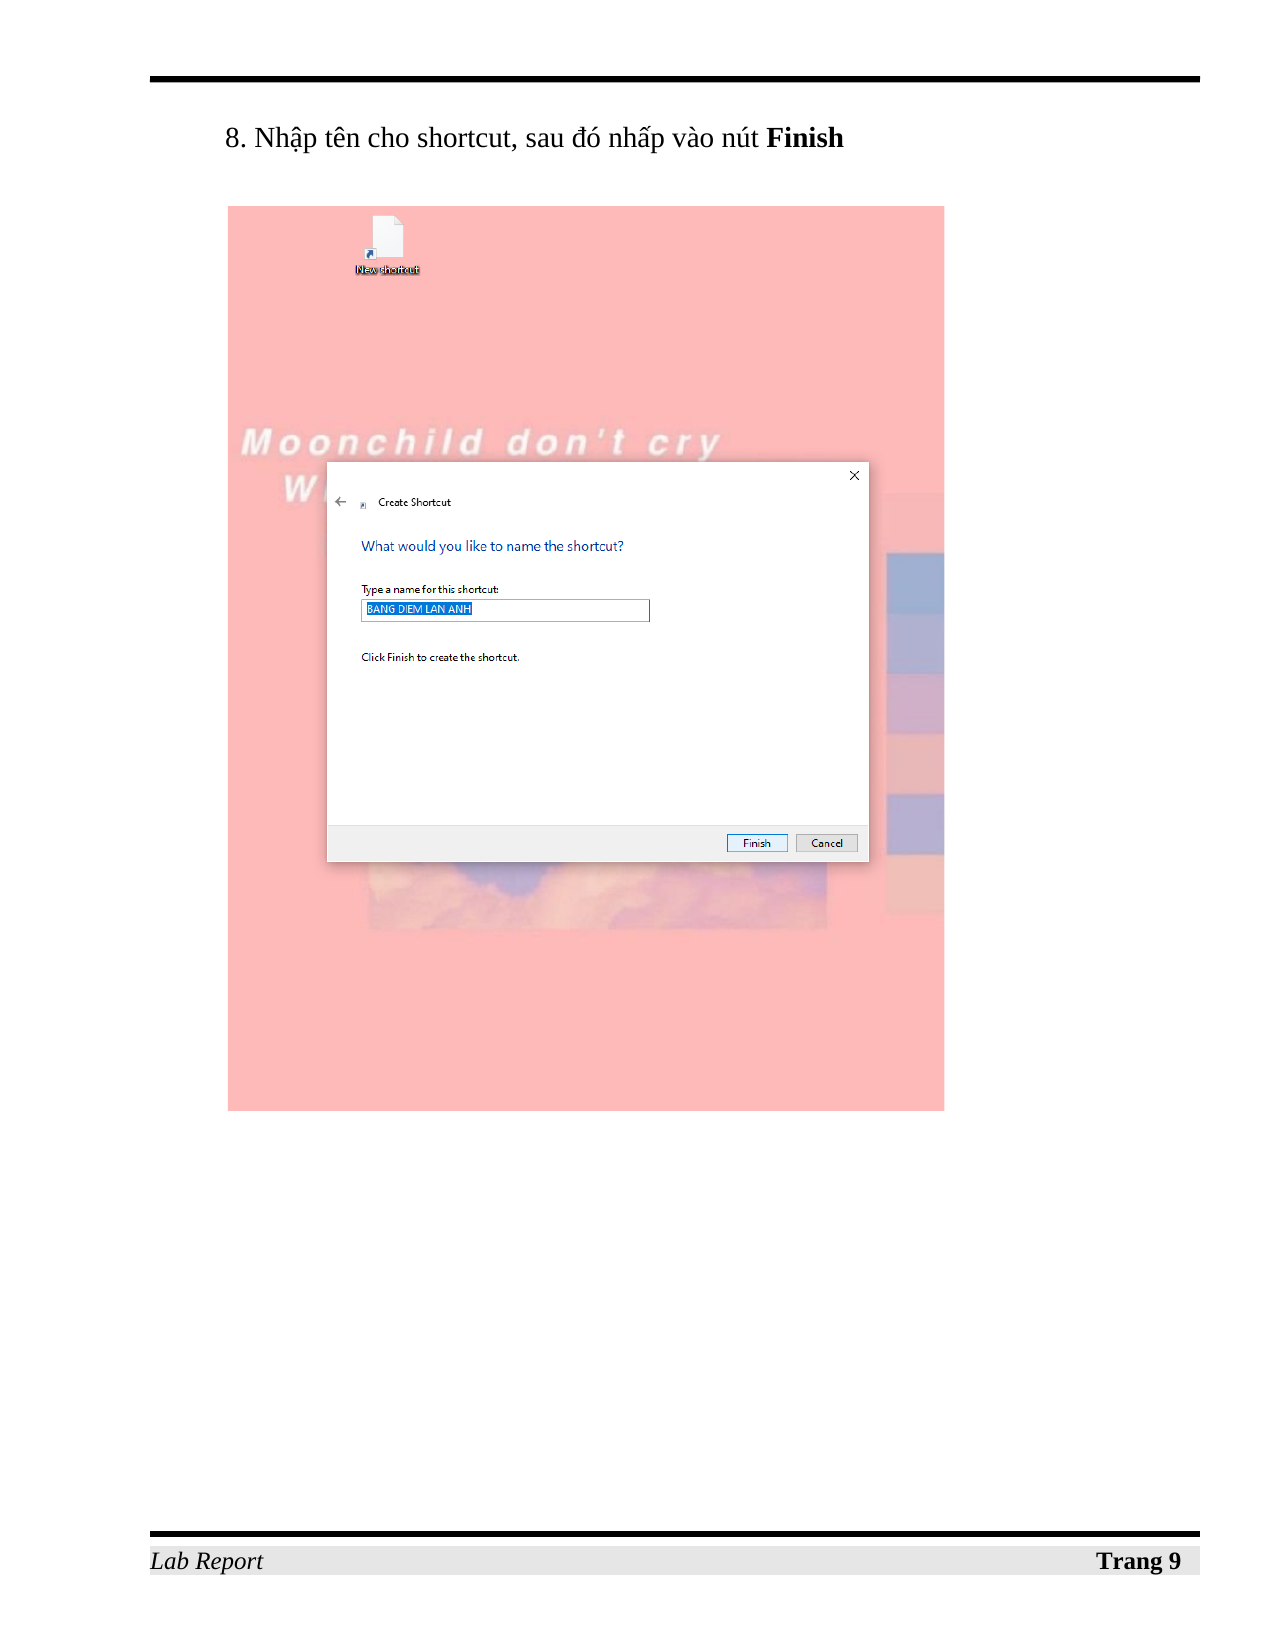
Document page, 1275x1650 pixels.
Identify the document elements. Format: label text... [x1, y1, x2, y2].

text 8. Nhập tên cho shortcut, sau đó nhấp vào nút Finish [150, 120, 1200, 153]
picture [227, 206, 945, 1111]
